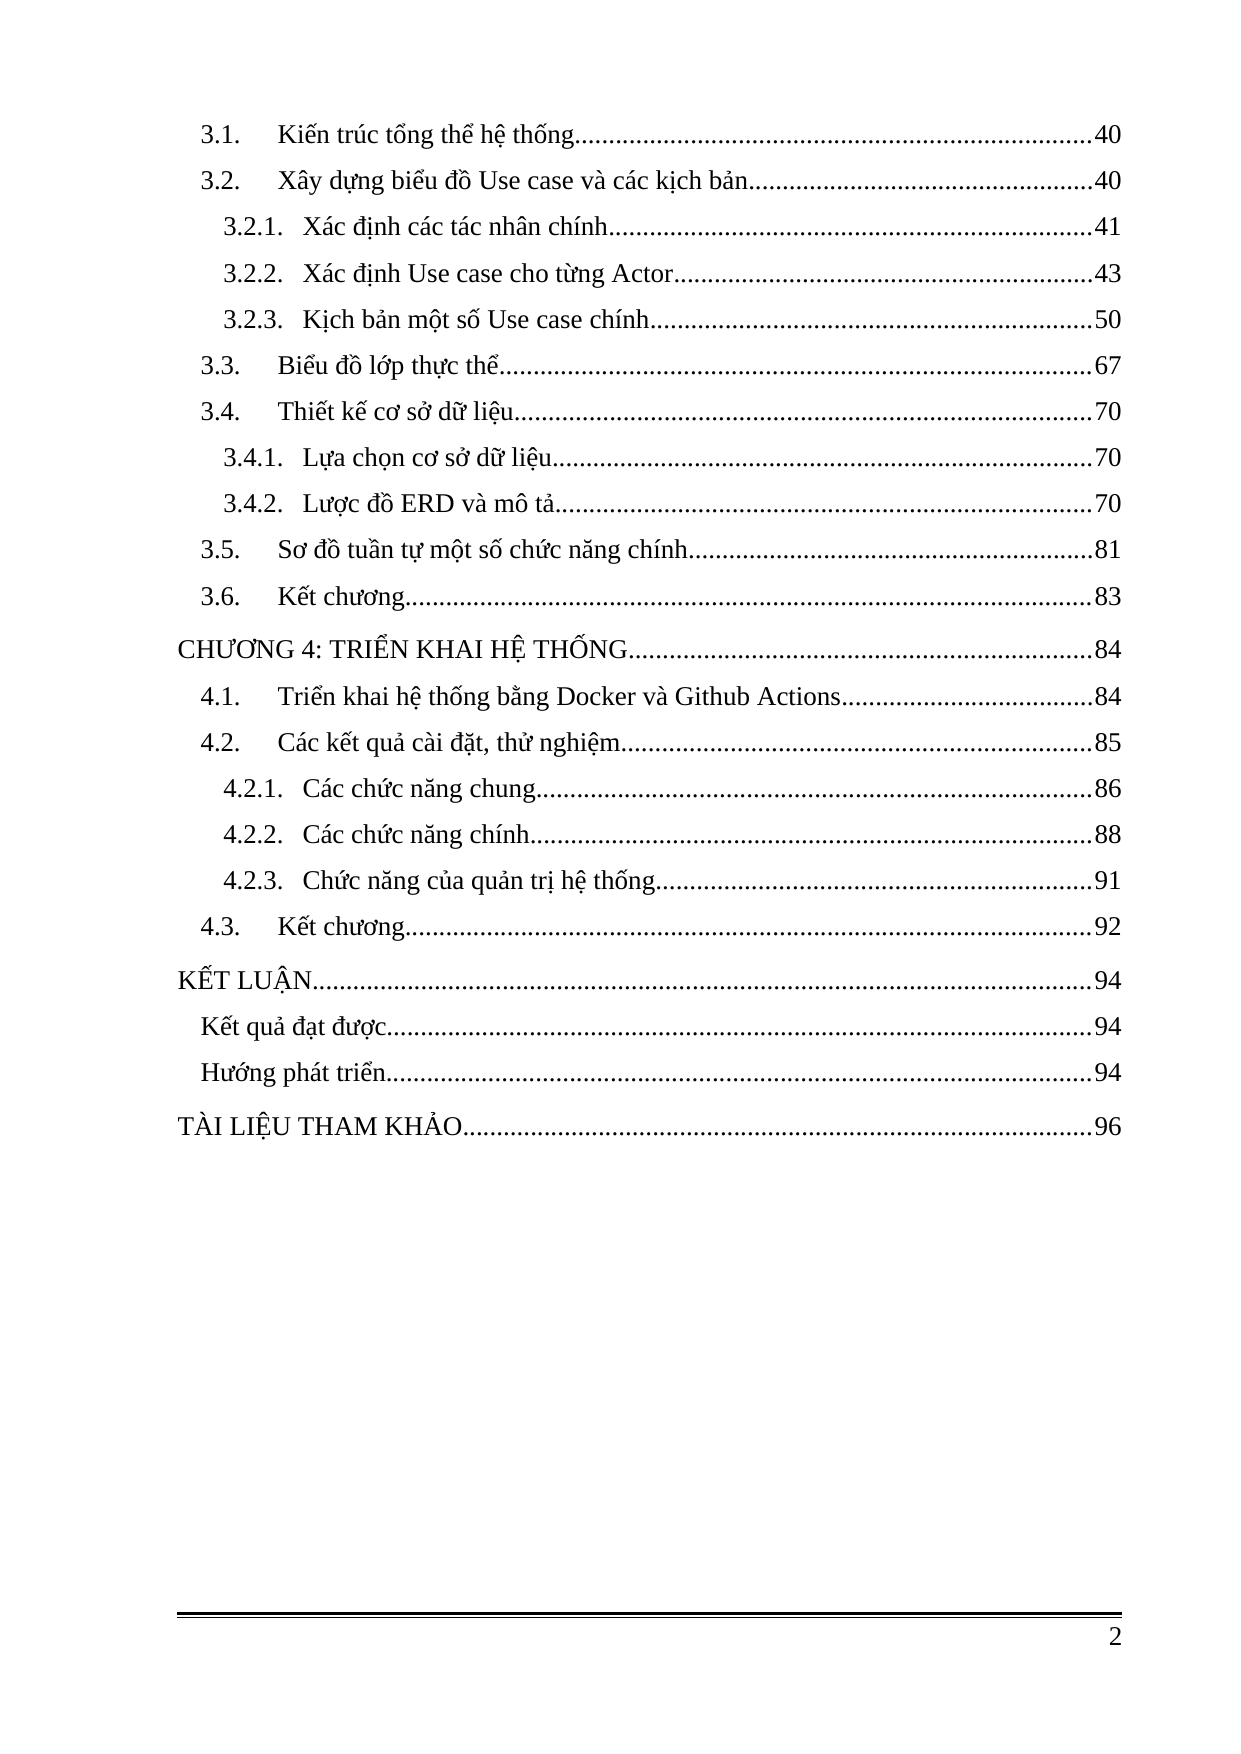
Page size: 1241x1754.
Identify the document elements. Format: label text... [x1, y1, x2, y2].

text 3.3. Biểu đồ lớp thực thể 67 [200, 349, 1122, 380]
text 4.1. Triển khai hệ thống bằng Docker và Github Actions 84 [200, 679, 1122, 711]
text 3.2.3. Kịch bản một số Use case chính 50 [223, 303, 1122, 334]
text 3.4. Thiết kế cơ sở dữ liệu 70 [200, 395, 1122, 426]
text 4.2.1. Các chức năng chung 86 [223, 772, 1122, 803]
text 4.2.2. Các chức năng chính 88 [223, 818, 1122, 849]
text 3.4.2. Lược đồ ERD và mô tả 70 [223, 487, 1122, 519]
text 4.3. Kết chương 92 [200, 910, 1122, 942]
text 3.1. Kiến trúc tổng thể hệ thống 40 [200, 118, 1122, 149]
text Hướng phát triển 94 [200, 1056, 1122, 1088]
text 4.2. Các kết quả cài đặt, thử nghiệm 85 [200, 726, 1122, 757]
text Kết quả đạt được 94 [200, 1010, 1122, 1042]
text 3.6. Kết chương 83 [200, 579, 1122, 611]
text 3.2. Xây dựng biểu đồ Use case và các kịch bản 40 [200, 164, 1122, 195]
text 3.2.1. Xác định các tác nhân chính 41 [223, 210, 1122, 242]
text TÀI LIỆU THAM KHẢO 96 [177, 1110, 1122, 1142]
text 3.4.1. Lựa chọn cơ sở dữ liệu 70 [223, 441, 1122, 472]
text 4.2.3. Chức năng của quản trị hệ thống 91 [223, 864, 1122, 896]
text KẾT LUẬN 94 [177, 964, 1122, 996]
text 3.5. Sơ đồ tuần tự một số chức năng chính 81 [200, 533, 1122, 565]
text CHƯƠNG 4: TRIỂN KHAI HỆ THỐNG 84 [177, 633, 1122, 665]
text 3.2.2. Xác định Use case cho từng Actor 43 [223, 257, 1122, 288]
